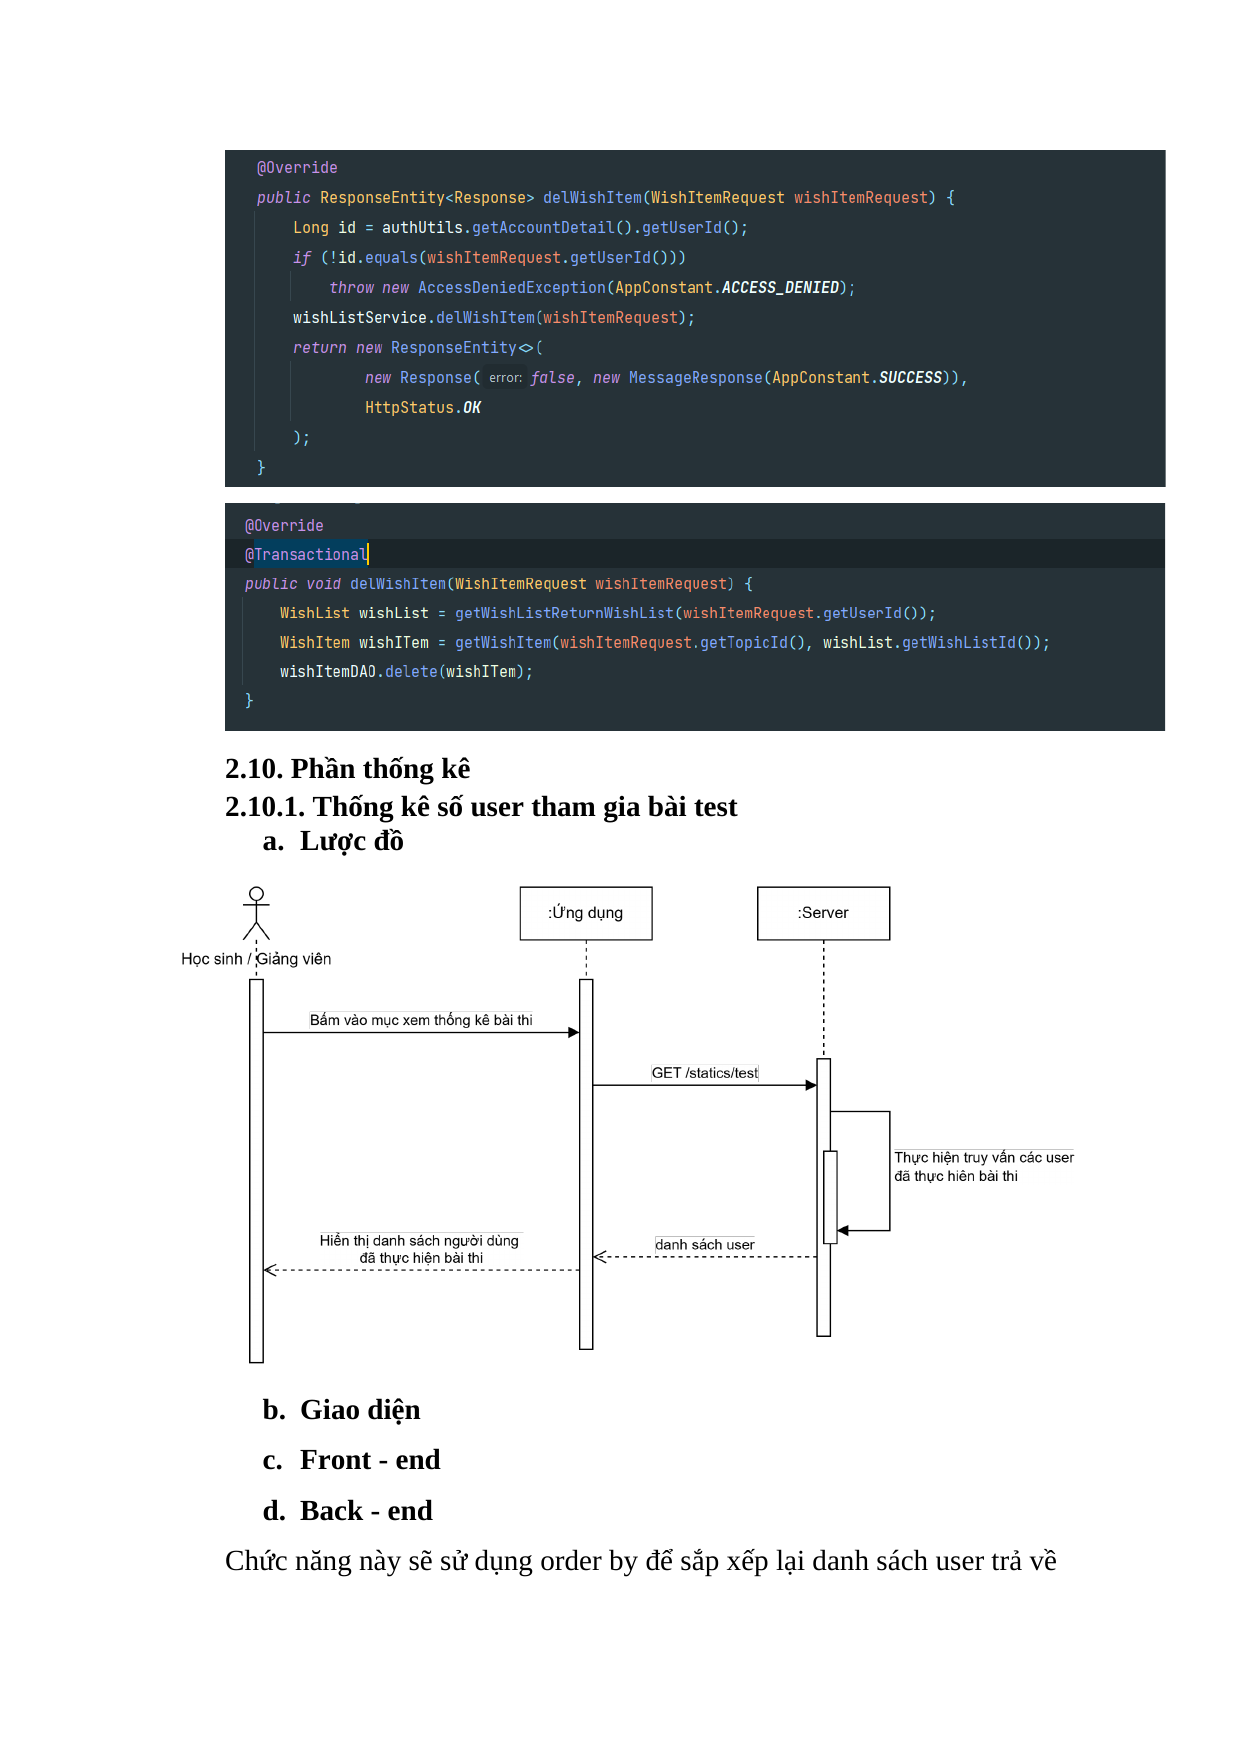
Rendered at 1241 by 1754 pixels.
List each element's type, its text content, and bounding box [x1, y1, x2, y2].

list Back - end [262, 1493, 1087, 1526]
list Front - end [262, 1442, 1087, 1476]
subtitle 2.10. Phần thống kê [225, 752, 1087, 785]
list Giao diện [262, 1392, 1087, 1426]
picture [150, 873, 1088, 1376]
picture [225, 503, 1166, 731]
list Lược đồ [262, 823, 1087, 856]
subtitle 2.10.1. Thống kê số user tham gia bài test [225, 789, 1087, 823]
text Chức năng này sẽ sử dụng order by để sắp xếp lại danh sách user trả về [225, 1543, 1087, 1577]
picture [225, 150, 1166, 487]
